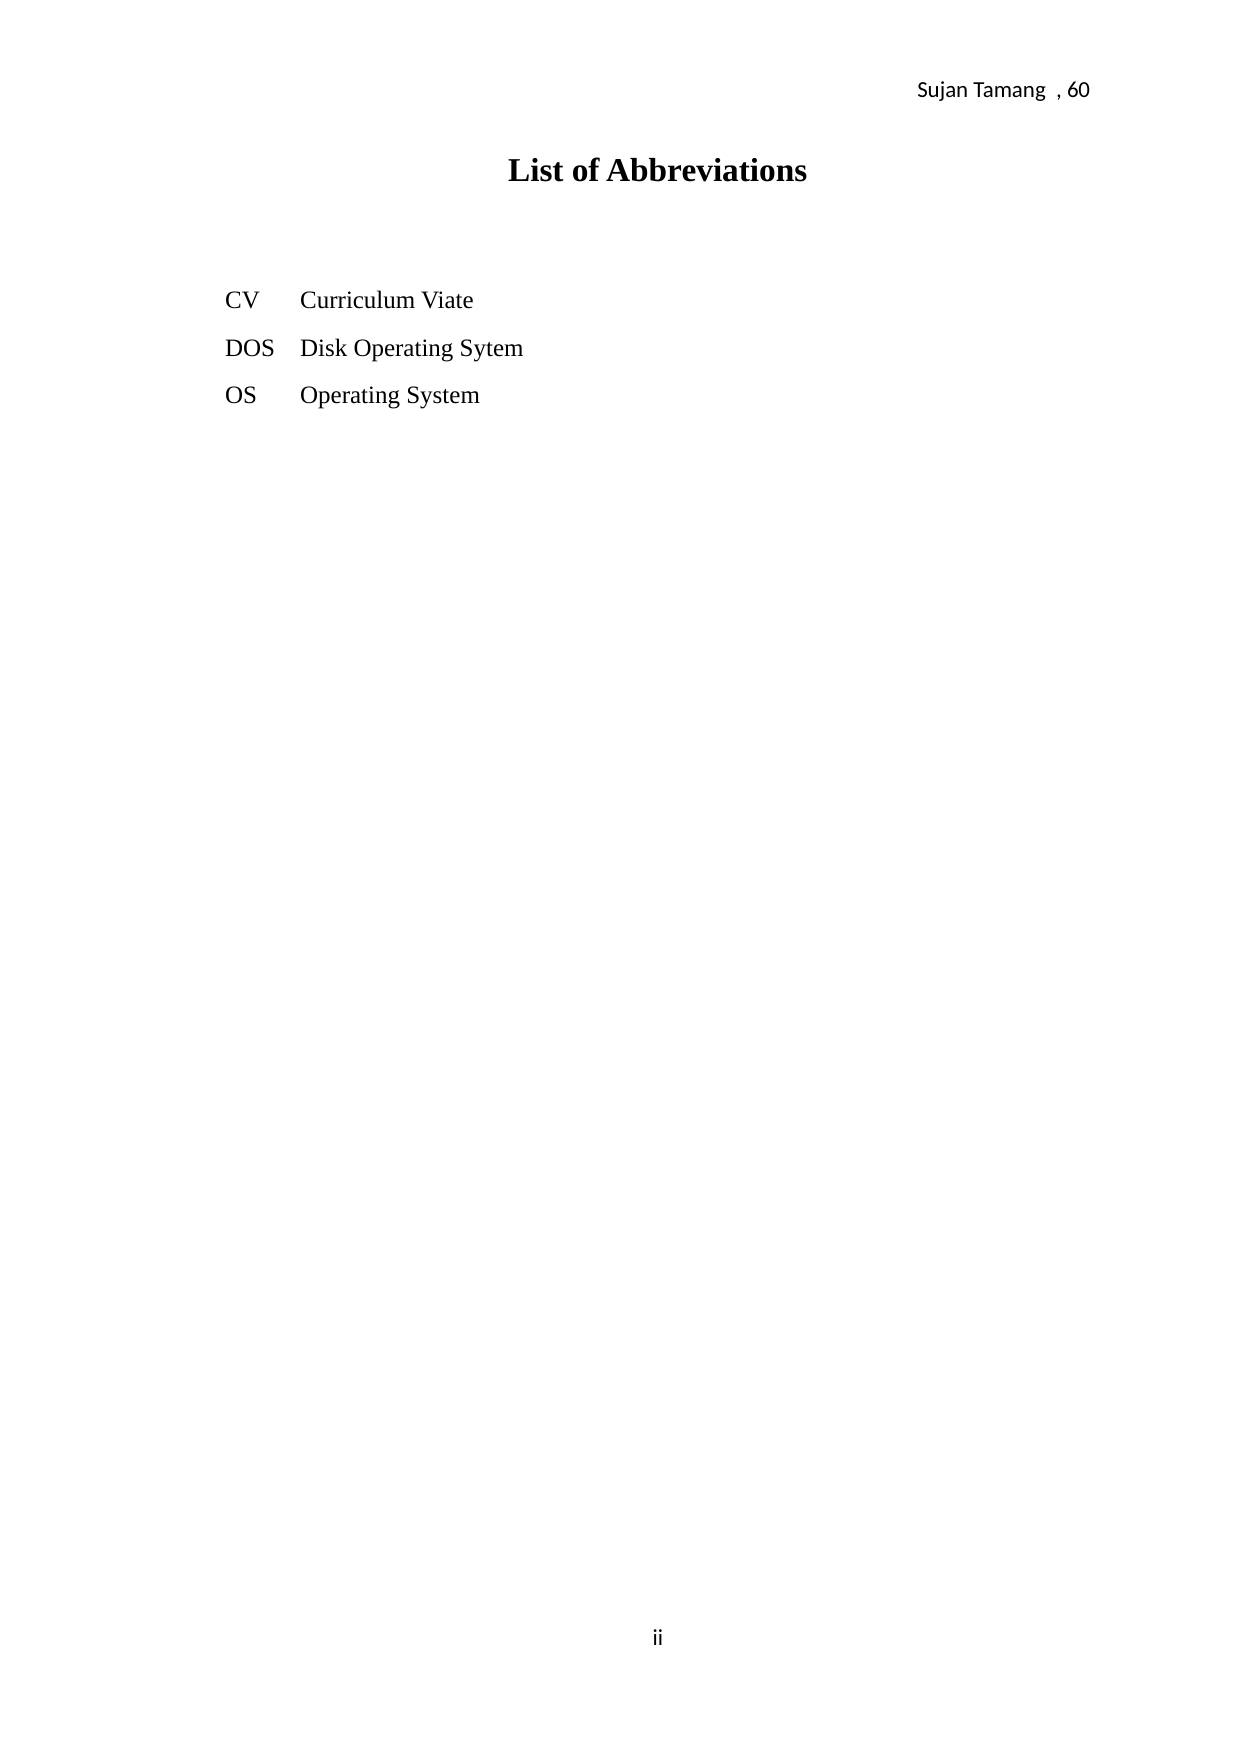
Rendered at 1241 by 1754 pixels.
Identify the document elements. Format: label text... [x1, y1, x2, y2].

text DOS Disk Operating Sytem [225, 333, 1090, 362]
subtitle List of Abbreviations [225, 150, 1090, 188]
text CV Curriculum Viate [225, 285, 1090, 314]
text OS Operating System [225, 381, 1090, 409]
